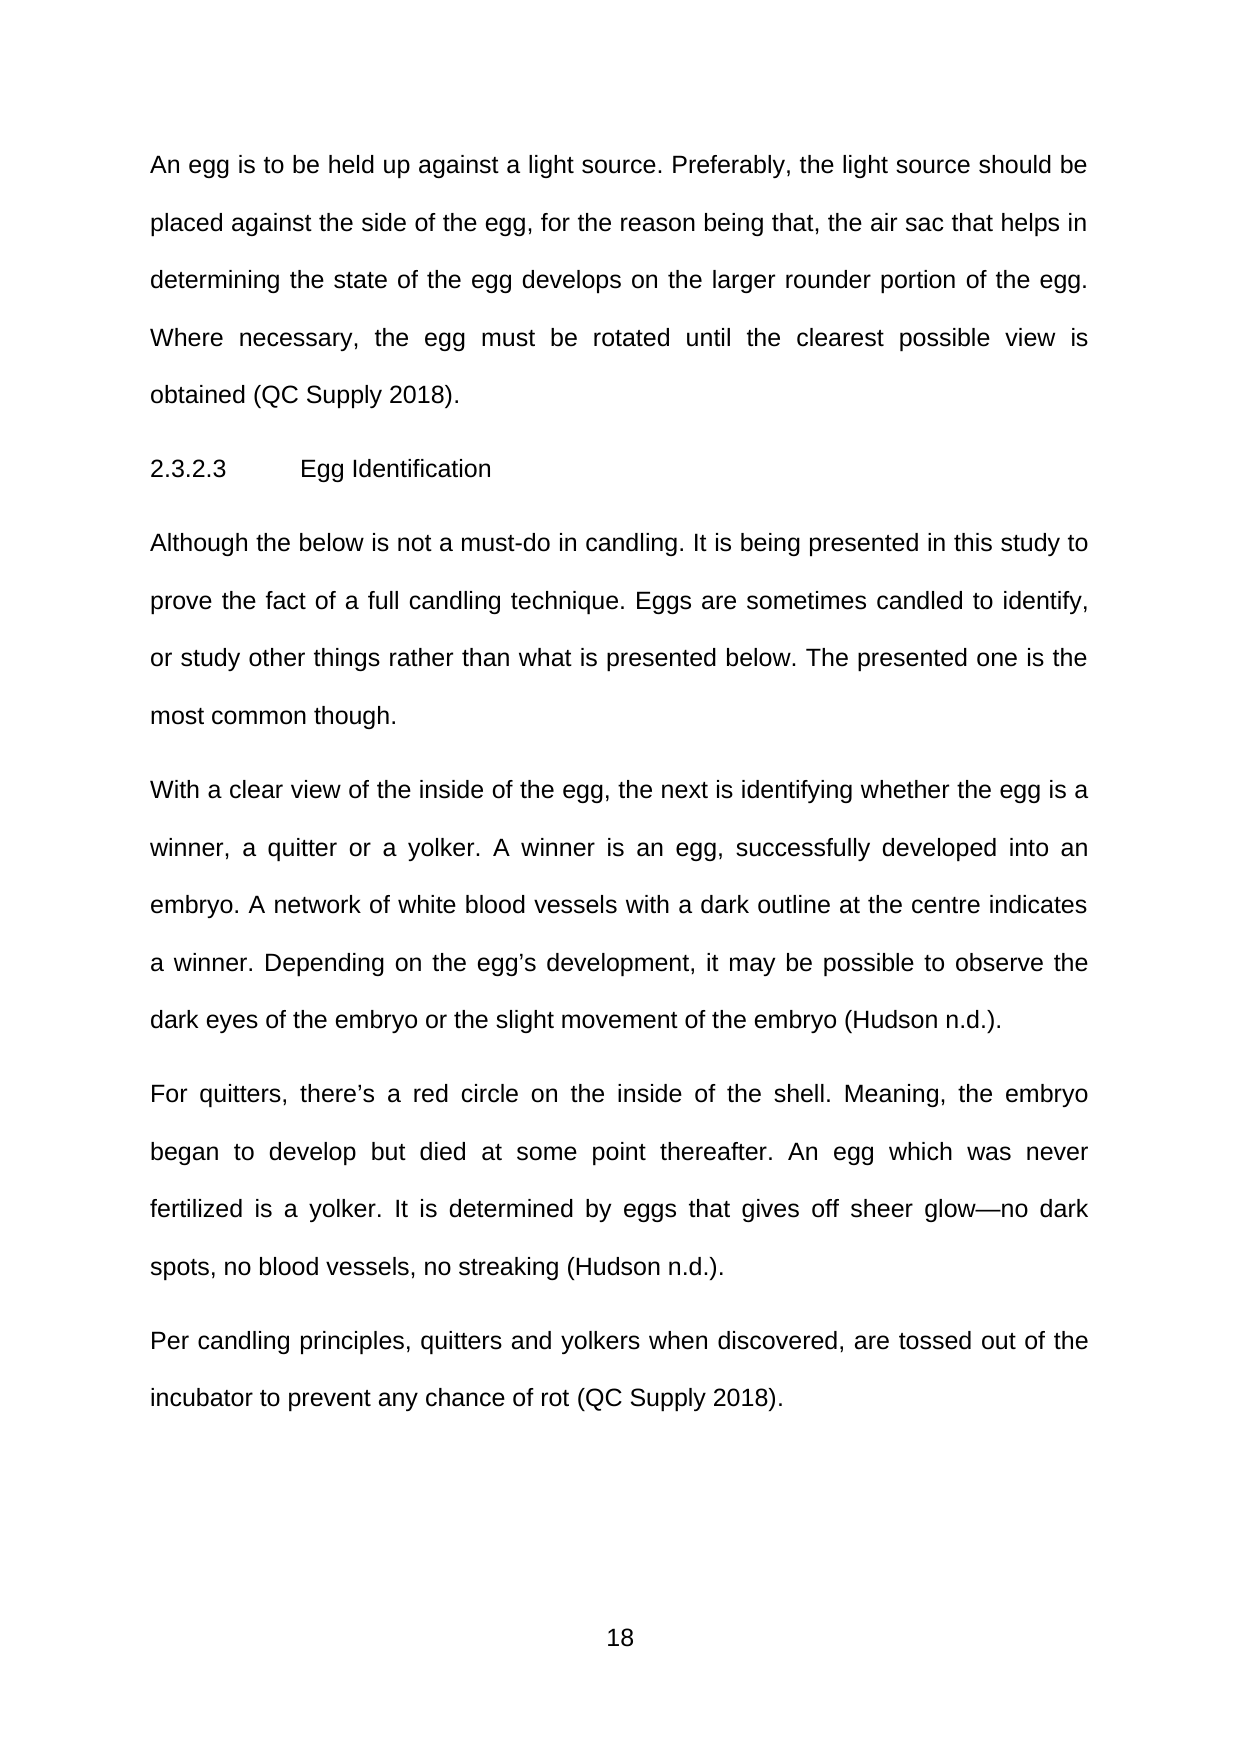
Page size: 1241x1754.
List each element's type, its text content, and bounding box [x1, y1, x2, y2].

text For quitters, there’s a red circle on the inside of the shell. Meaning, the embryo began to develop but died at some point thereafter. An egg which was never fertilized is a yolker. It is determined by eggs that gives off sheer glow—no dark spots, no blood vessels, no streaking (Hudson n.d.). [150, 1079, 1090, 1280]
text An egg is to be held up against a light source. Preferably, the light source should be placed against the side of the egg, for the reason being that, the air sac that helps in determining the state of the egg develops on the larger rounder portion of the egg. Where necessary, the egg must be rotated until the clearest possible view is obtained (QC Supply 2018). [150, 150, 1090, 409]
subtitle 2.3.2.3 Egg Identification [150, 454, 1090, 483]
text With a clear view of the inside of the egg, the next is identifying whether the egg is a winner, a quitter or a yolker. A winner is an egg, successfully developed into an embryo. A network of white blood vessels with a dark outline at the centre indicates a winner. Depending on the egg’s development, it may be possible to observe the dark eyes of the embryo or the slight movement of the embryo (Hudson n.d.). [150, 775, 1090, 1034]
text Per candling principles, quitters and yolkers when discovered, are tossed out of the incubator to prevent any chance of rot (QC Supply 2018). [150, 1326, 1090, 1412]
text Although the below is not a must-do in candling. It is being presented in this study to prove the fact of a full candling technique. Eggs are sometimes candled to identify, or study other things rather than what is presented below. The presented one is the most common though. [150, 528, 1090, 729]
